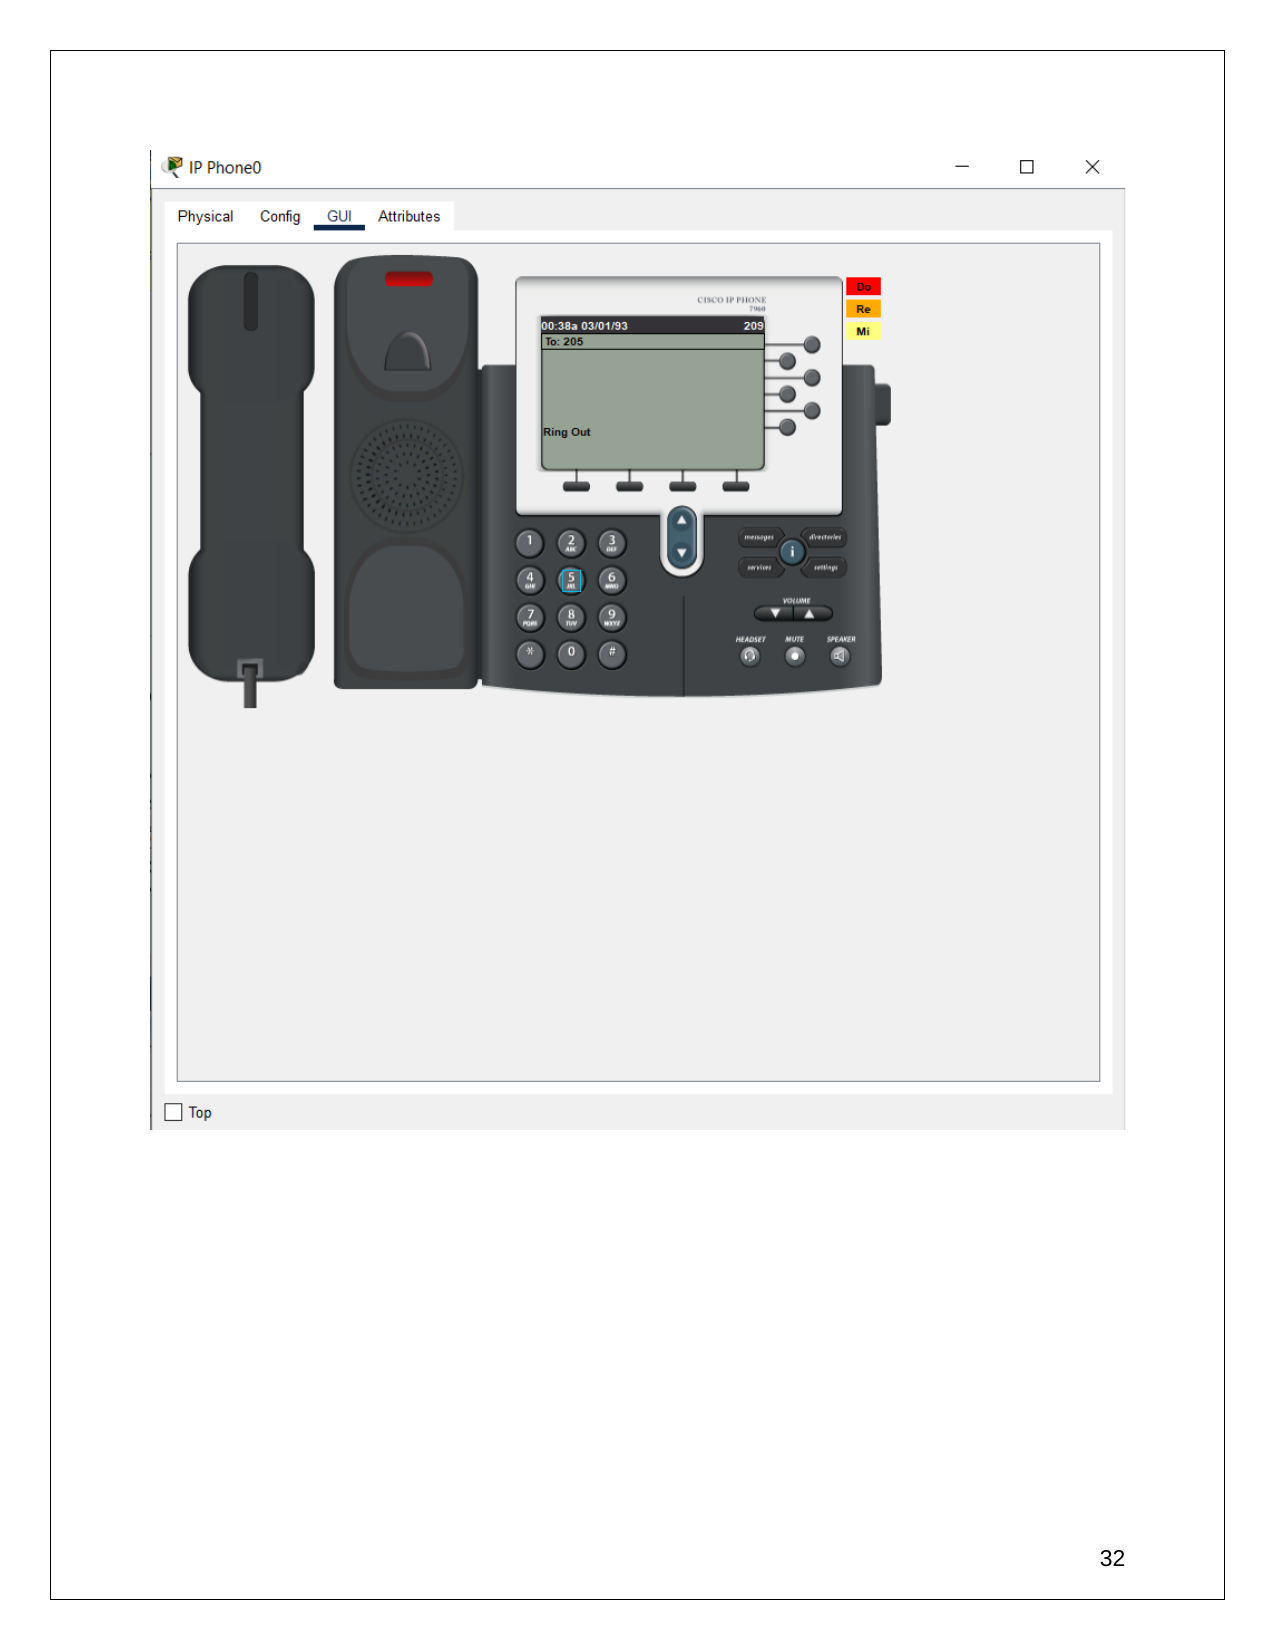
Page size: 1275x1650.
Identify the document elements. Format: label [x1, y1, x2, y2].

picture [150, 150, 1125, 1130]
